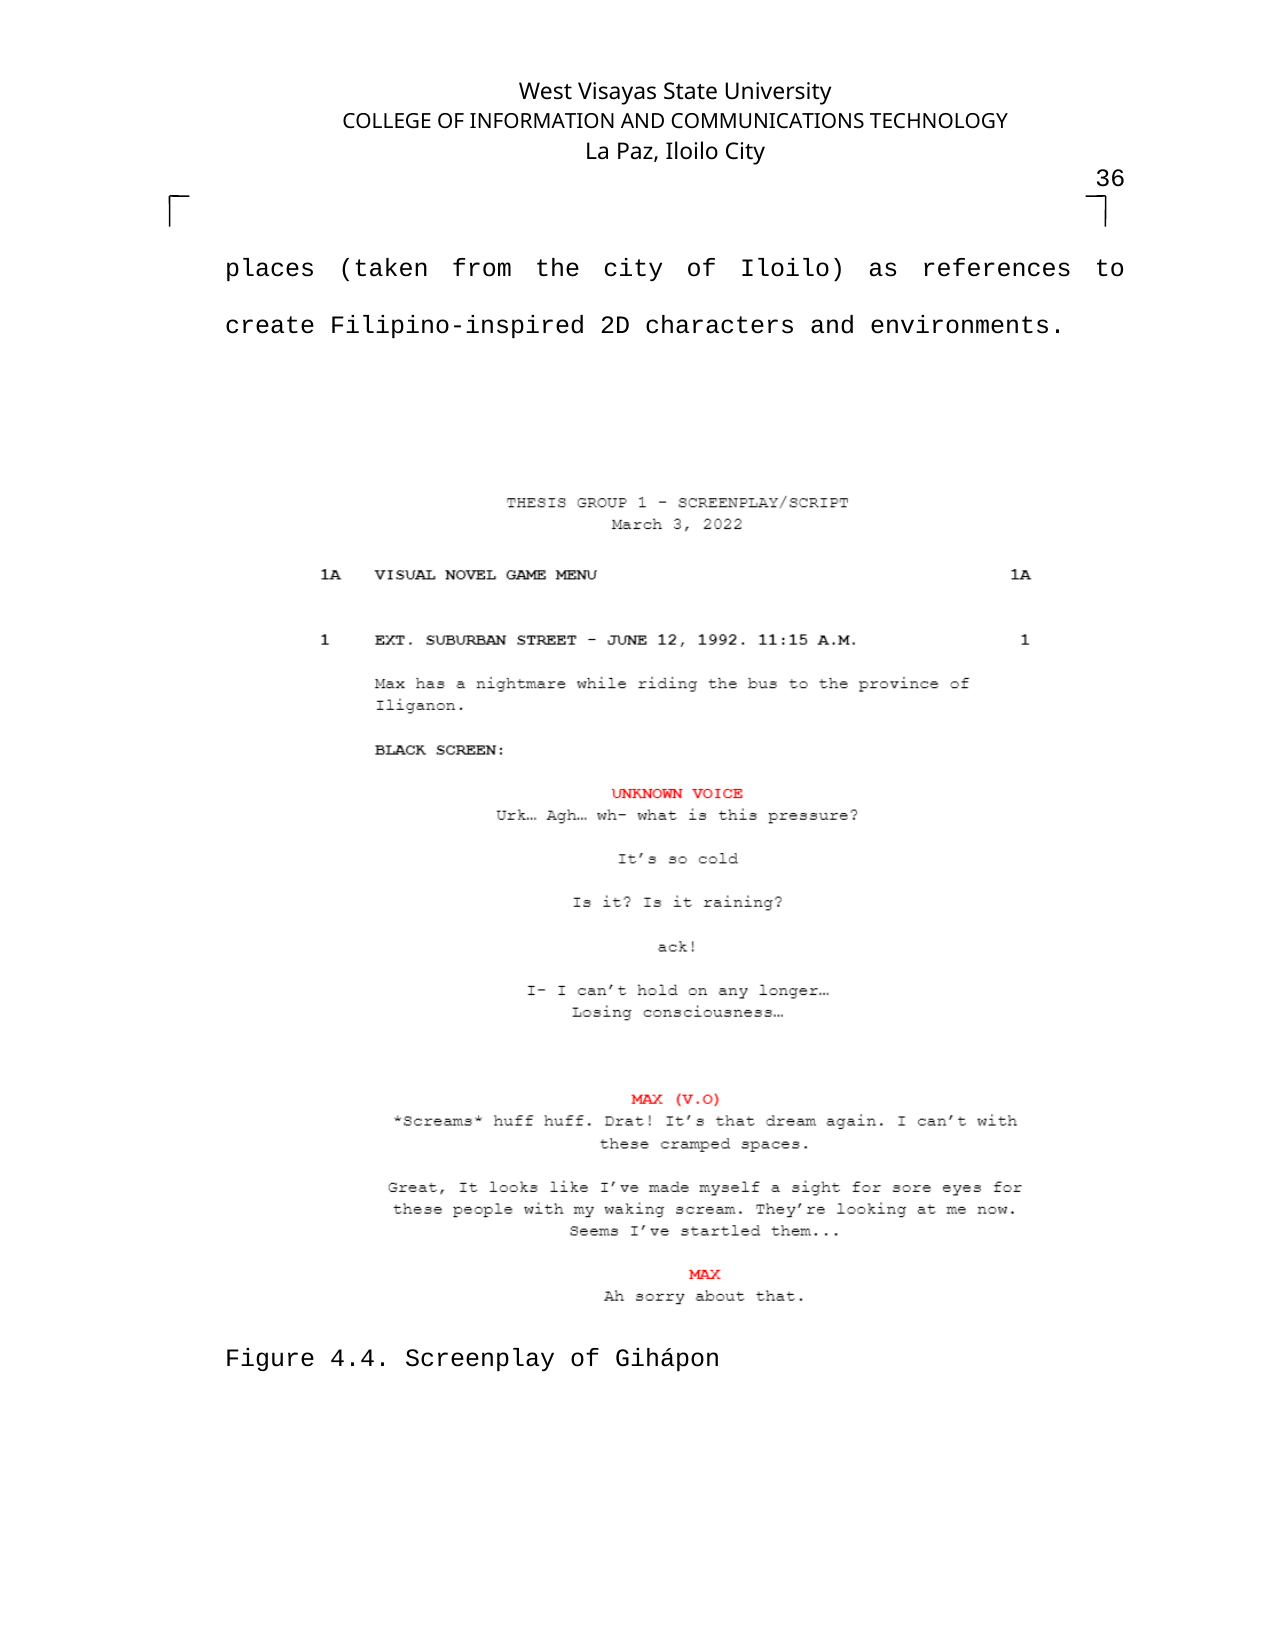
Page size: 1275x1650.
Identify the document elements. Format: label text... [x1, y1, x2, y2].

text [225, 225, 1125, 341]
picture [225, 394, 1139, 1318]
text Figure 4.4. Screenplay of Gihápon [225, 1318, 1125, 1374]
